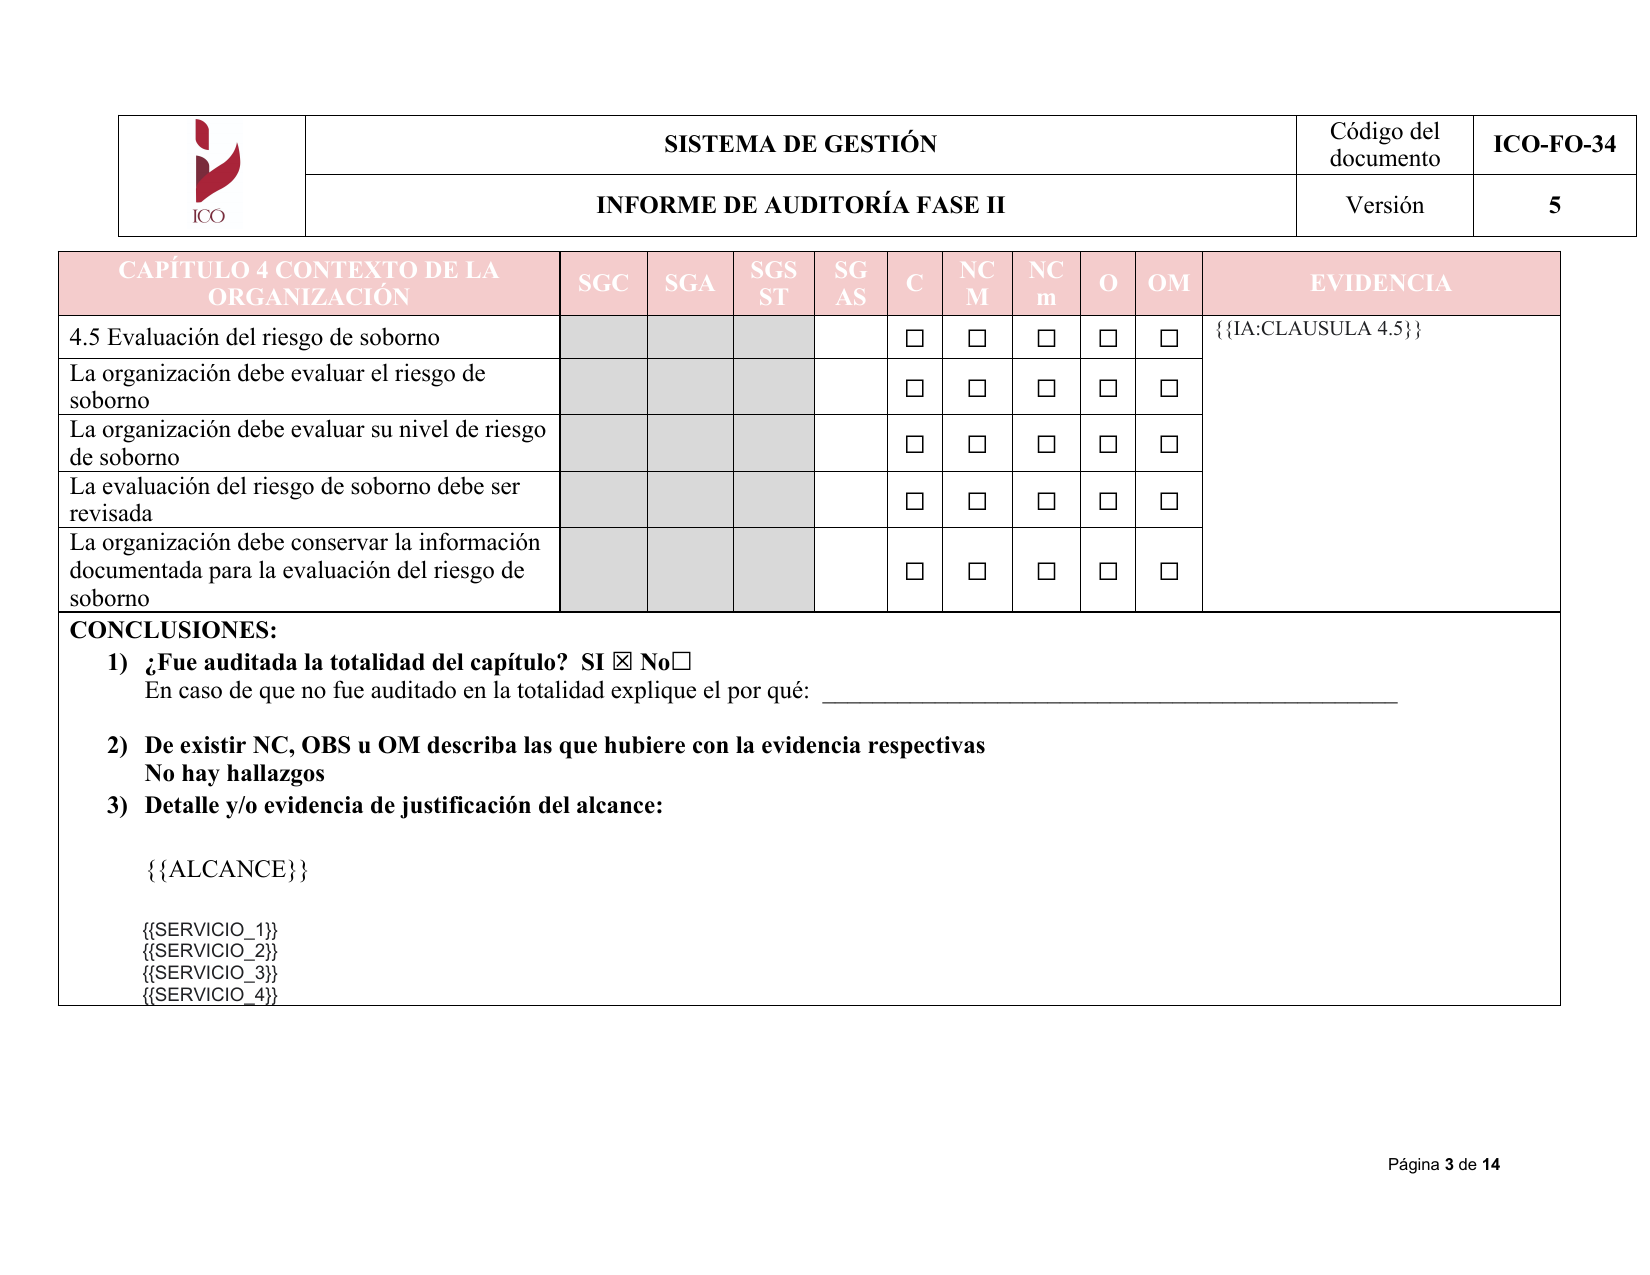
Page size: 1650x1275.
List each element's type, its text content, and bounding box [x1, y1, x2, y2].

table_cell [561, 316, 647, 358]
table_cell ☐ [888, 316, 942, 358]
table_cell [561, 359, 647, 414]
table_cell ☐ [1136, 359, 1202, 414]
table_cell [815, 415, 887, 471]
table_cell ☐ [943, 472, 1012, 527]
table_cell ☐ [888, 359, 942, 414]
table_cell ☐ [1081, 316, 1135, 358]
table_cell [734, 528, 814, 611]
table_cell ☐ [888, 472, 942, 527]
table_cell [734, 316, 814, 358]
table_header SGC [561, 252, 647, 315]
table_header NCm [1013, 252, 1080, 315]
table_header CAPÍTULO 4 CONTEXTO DE LA ORGANIZACIÓN [59, 252, 559, 315]
table_cell [648, 359, 733, 414]
table_header EVIDENCIA [1203, 252, 1560, 315]
table_header SGA [648, 252, 733, 315]
table_cell [815, 359, 887, 414]
table_cell [561, 528, 647, 611]
table_cell ☐ [888, 528, 942, 611]
table_cell ☐ [1013, 359, 1080, 414]
table_header O [1081, 252, 1135, 315]
table_cell ☐ [1136, 472, 1202, 527]
table_cell ☐ [1081, 359, 1135, 414]
table_cell ☐ [1013, 316, 1080, 358]
table_cell ☐ [1081, 472, 1135, 527]
table_header OM [1136, 252, 1202, 315]
table_cell ☐ [1013, 415, 1080, 471]
table_cell 4.5 Evaluación del riesgo de soborno [59, 316, 559, 358]
table_cell La organización debe evaluar su nivel de riesgo de soborno [59, 415, 559, 471]
table_cell ☐ [1136, 528, 1202, 611]
picture [187, 118, 244, 229]
table_cell ☐ [1081, 528, 1135, 611]
table_header SGAS [815, 252, 887, 315]
table_header SGSST [734, 252, 814, 315]
table_cell [734, 359, 814, 414]
table_cell [648, 415, 733, 471]
table_cell ☐ [1013, 528, 1080, 611]
table_cell [648, 472, 733, 527]
table_cell ☐ [1136, 415, 1202, 471]
table_cell ☐ [1081, 415, 1135, 471]
table_cell [815, 528, 887, 611]
table_cell ☐ [888, 415, 942, 471]
table_cell La organización debe evaluar el riesgo de soborno [59, 359, 559, 414]
table_cell ☐ [943, 528, 1012, 611]
table_cell La organización debe conservar la información documentada para la evaluación del riesgo de soborno [59, 528, 559, 611]
table_cell [561, 415, 647, 471]
table_cell ☐ [943, 415, 1012, 471]
table_cell [734, 415, 814, 471]
table_cell [648, 528, 733, 611]
table_header NCM [943, 252, 1012, 315]
table_cell La evaluación del riesgo de soborno debe ser revisada [59, 472, 559, 527]
table_cell ☐ [943, 359, 1012, 414]
table_cell [815, 472, 887, 527]
table_cell [561, 472, 647, 527]
table_cell ☐ [1136, 316, 1202, 358]
table_cell CONCLUSIONES: ¿Fue auditada la totalidad del capítulo? SI ☒ No☐ En caso de que no fue auditado en la totalidad explique el por qué: ______________________________________________ De existir NC, OBS u OM describa las que hubiere con la evidencia respectivas No hay hallazgos Detalle y/o evidencia de justificación del alcance: {{ALCANCE}} {{SERVICIO_1}} {{SERVICIO_2}} {{SERVICIO_3}} {{SERVICIO_4}} [59, 613, 1560, 1005]
table_cell ☐ [1013, 472, 1080, 527]
table_cell {{IA:CLAUSULA 4.5}} [1203, 316, 1560, 611]
table_cell [734, 472, 814, 527]
table_header C [888, 252, 942, 315]
table_cell [815, 316, 887, 358]
table_cell ☐ [943, 316, 1012, 358]
table_cell [648, 316, 733, 358]
